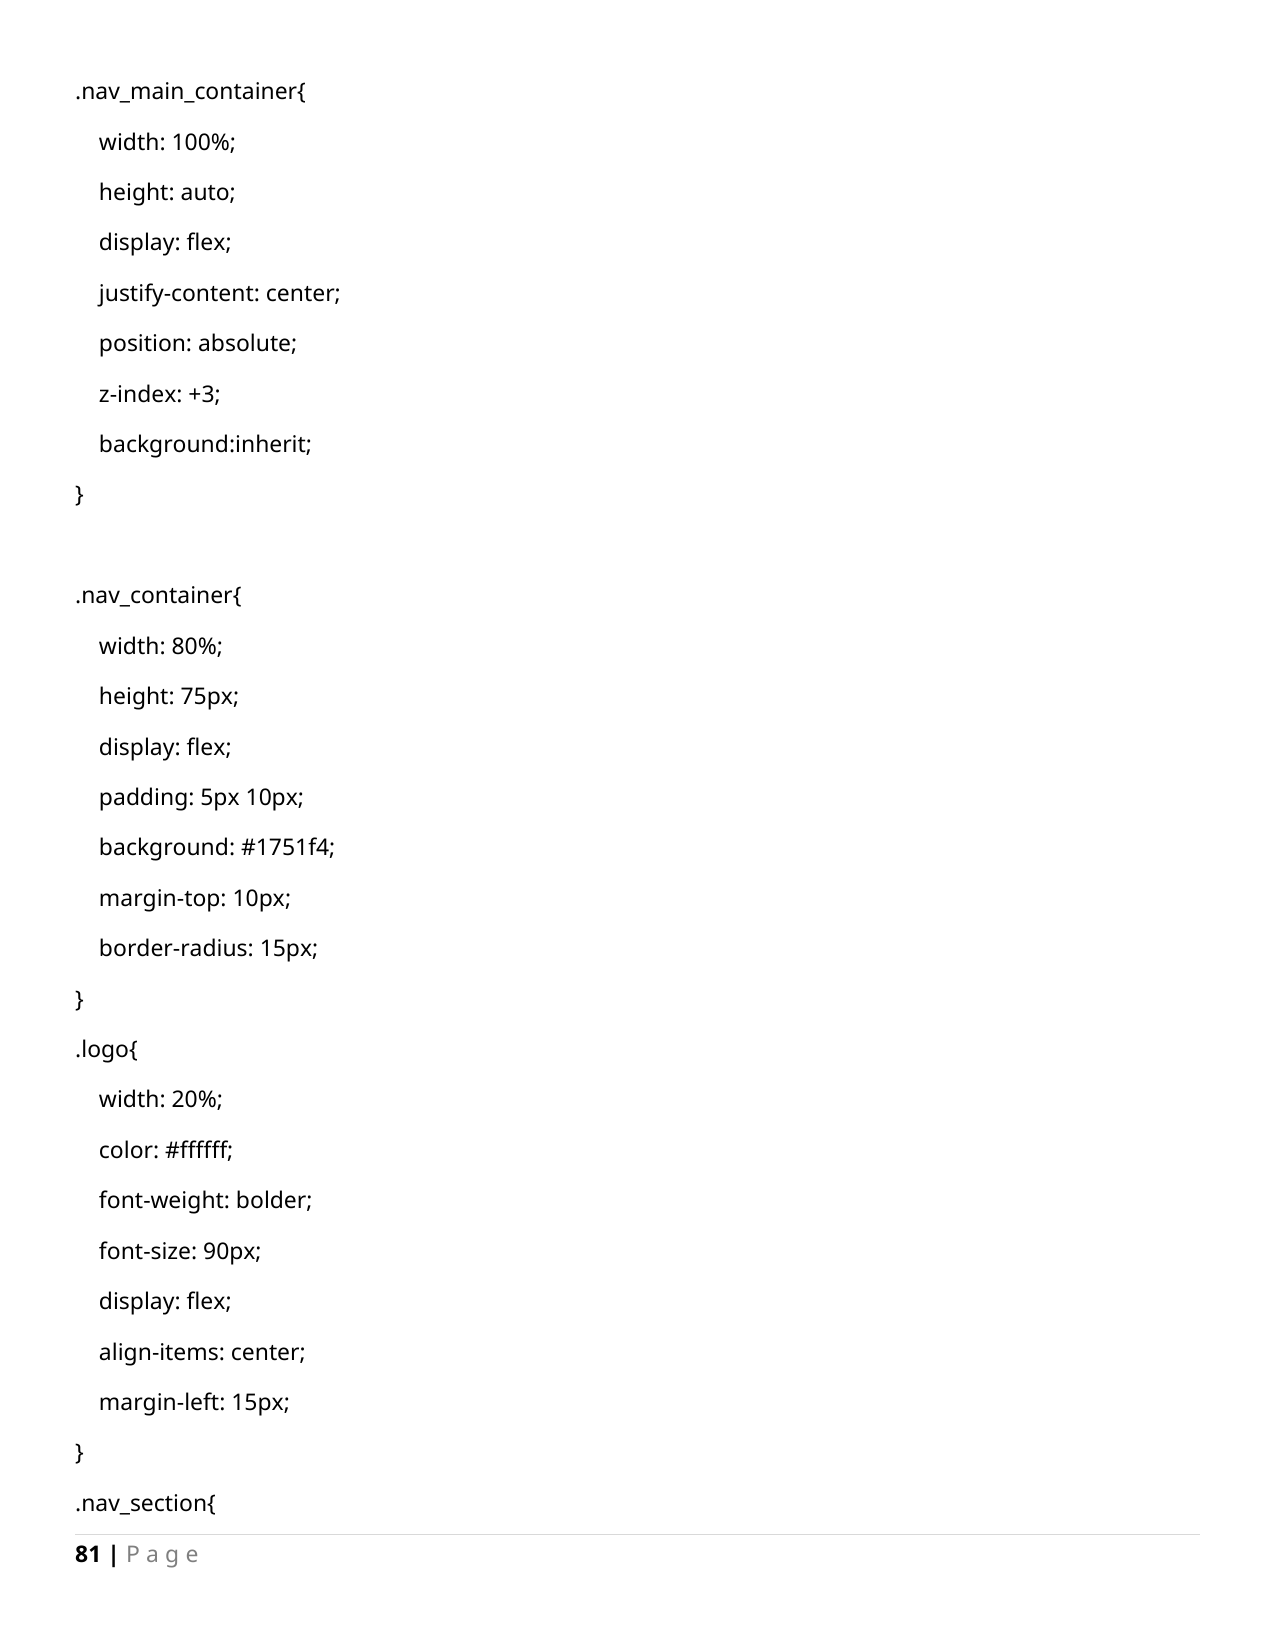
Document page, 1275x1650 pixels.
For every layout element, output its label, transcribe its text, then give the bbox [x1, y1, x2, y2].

text .logo{ [75, 1033, 1200, 1064]
text z-index: +3; [75, 377, 1200, 409]
text padding: 5px 10px; [75, 781, 1200, 812]
text } [75, 1436, 1200, 1467]
text align-items: center; [75, 1335, 1200, 1367]
text color: #ffffff; [75, 1134, 1200, 1165]
text margin-left: 15px; [75, 1386, 1200, 1417]
text justify-content: center; [75, 277, 1200, 308]
text width: 80%; [75, 629, 1200, 661]
text display: flex; [75, 730, 1200, 762]
text display: flex; [75, 1285, 1200, 1316]
text margin-top: 10px; [75, 882, 1200, 913]
text background:inherit; [75, 428, 1200, 459]
text font-size: 90px; [75, 1234, 1200, 1266]
text display: flex; [75, 226, 1200, 257]
text height: auto; [75, 176, 1200, 207]
text position: absolute; [75, 327, 1200, 358]
text background: #1751f4; [75, 831, 1200, 862]
text .nav_section{ [75, 1487, 1200, 1518]
text } [75, 478, 1200, 509]
text .nav_container{ [75, 579, 1200, 610]
text .nav_main_container{ [75, 75, 1200, 106]
text width: 100%; [75, 125, 1200, 157]
text border-radius: 15px; [75, 932, 1200, 963]
text } [75, 982, 1200, 1014]
text width: 20%; [75, 1083, 1200, 1114]
text height: 75px; [75, 680, 1200, 711]
text font-weight: bolder; [75, 1184, 1200, 1215]
